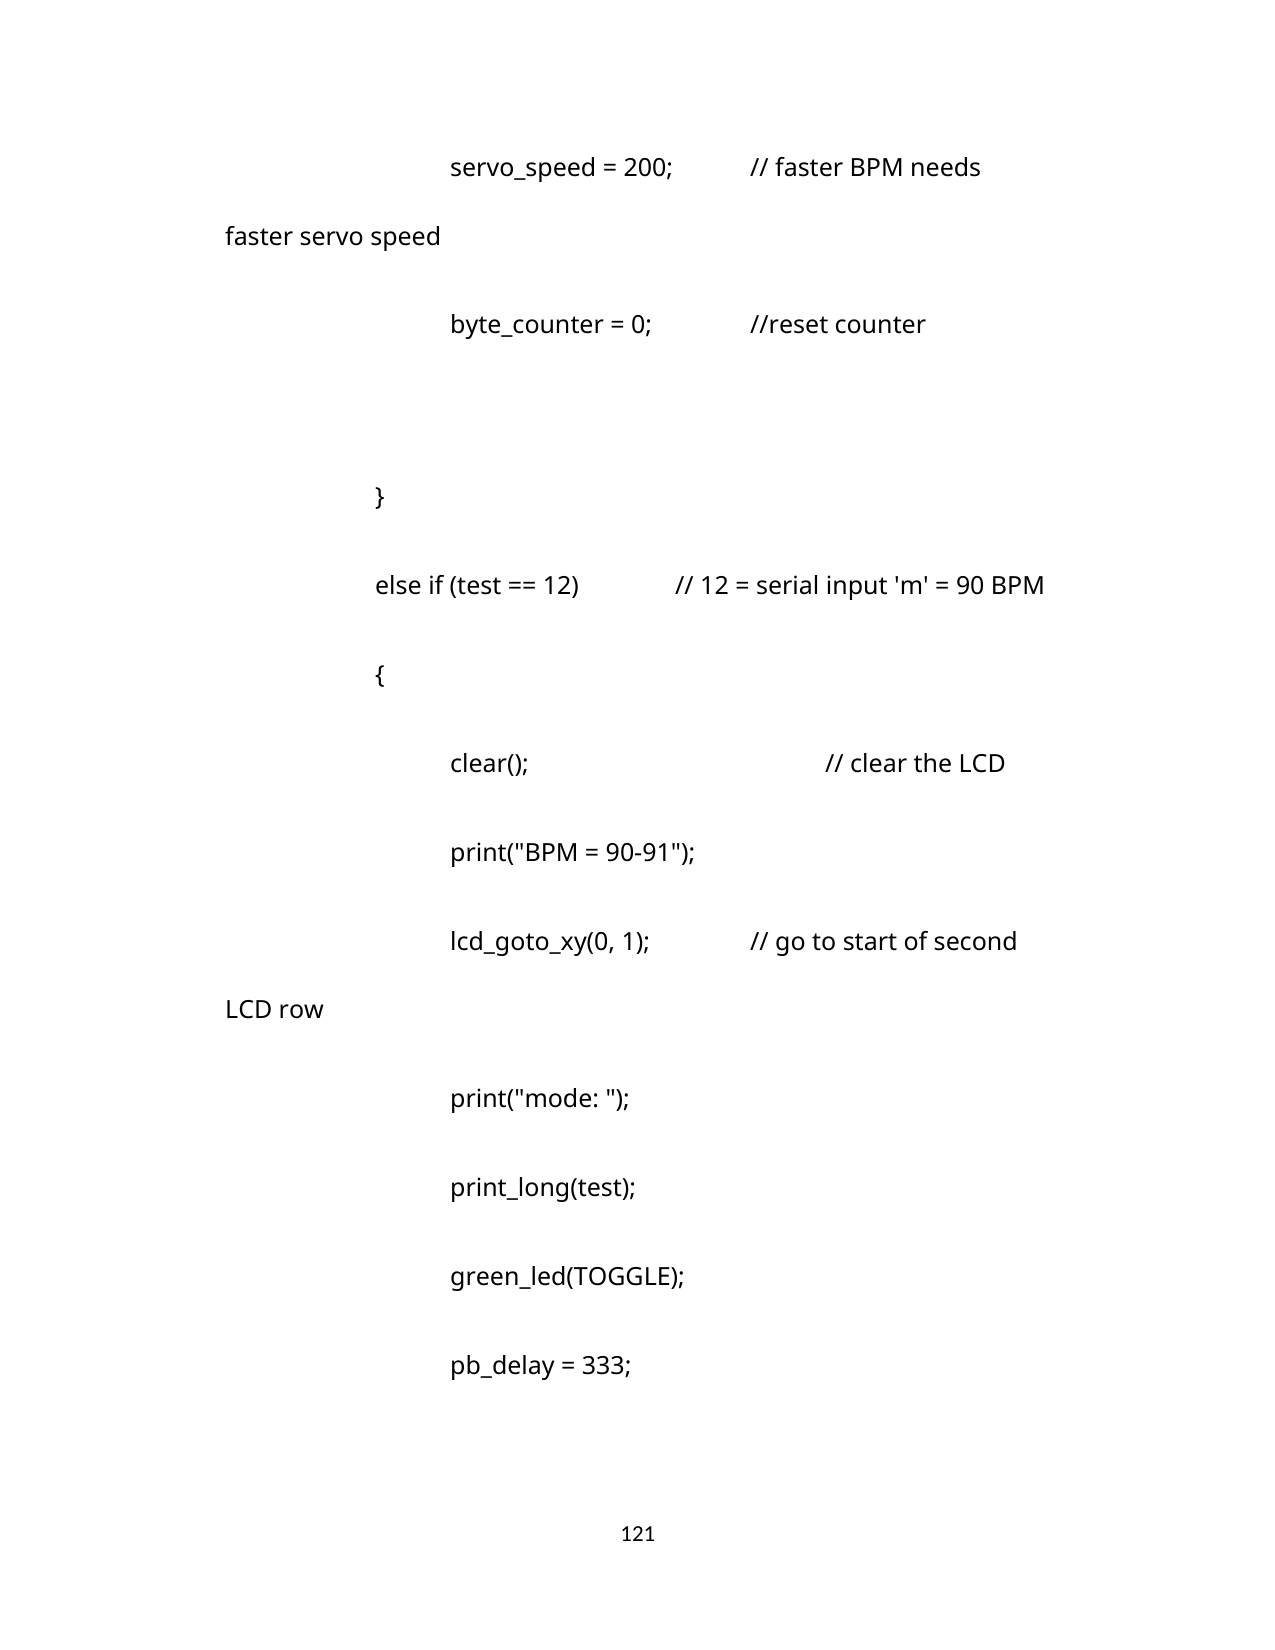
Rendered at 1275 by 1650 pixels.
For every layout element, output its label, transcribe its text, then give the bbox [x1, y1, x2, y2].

text pb_delay = 333; [225, 1348, 1050, 1382]
text print("BPM = 90-91"); [225, 835, 1050, 869]
text green_led(TOGGLE); [225, 1259, 1050, 1293]
text lcd_goto_xy(0, 1); // go to start of second LCD row [225, 924, 1050, 1026]
text byte_counter = 0; //reset counter [225, 307, 1050, 341]
text { [225, 657, 1050, 691]
text } [225, 479, 1050, 513]
text clear(); // clear the LCD [225, 746, 1050, 780]
text print_long(test); [225, 1170, 1050, 1204]
text else if (test == 12) // 12 = serial input 'm' = 90 BPM [225, 568, 1050, 602]
text servo_speed = 200; // faster BPM needs faster servo speed [225, 150, 1050, 252]
text print("mode: "); [225, 1081, 1050, 1115]
